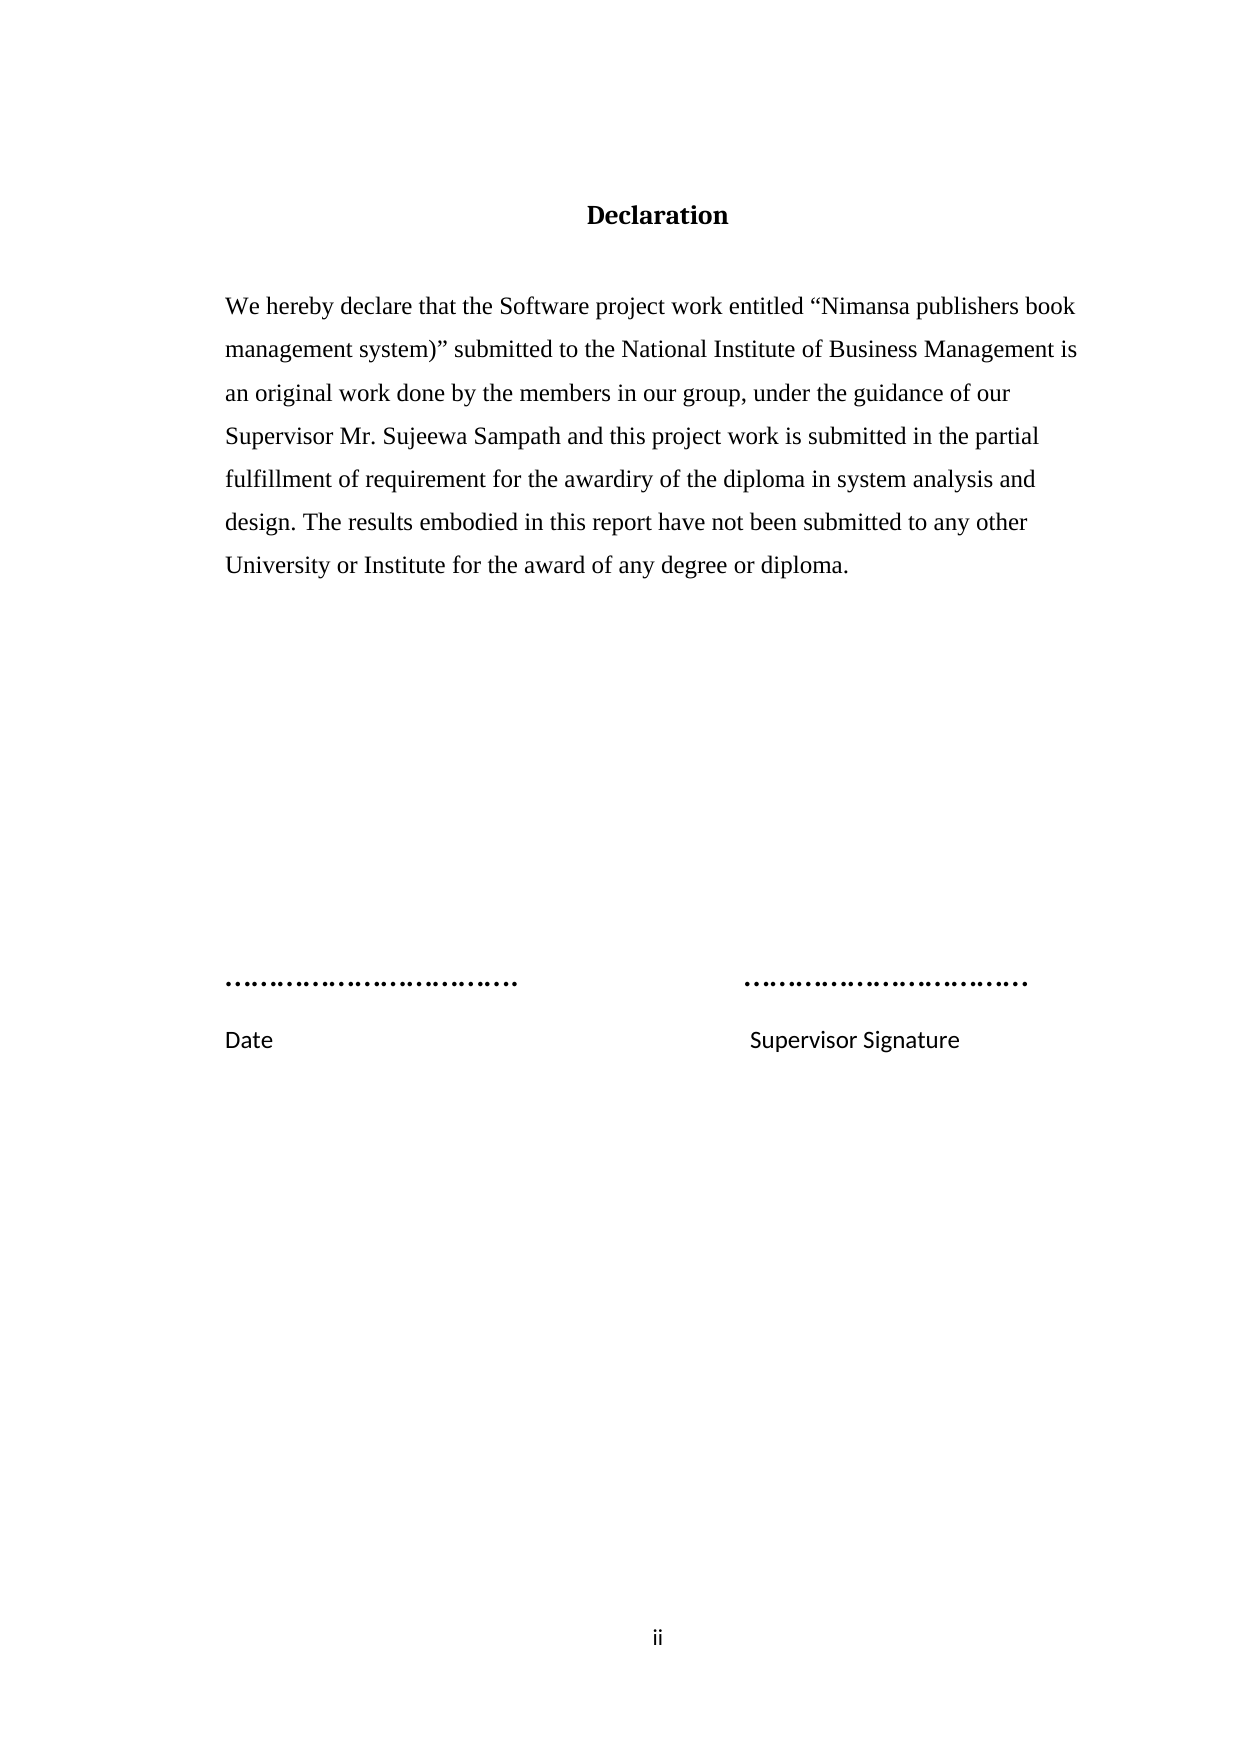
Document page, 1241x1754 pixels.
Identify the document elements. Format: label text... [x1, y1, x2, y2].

subtitle Declaration [225, 200, 1090, 231]
text ……………………………. …………………………… [225, 950, 1090, 996]
text We hereby declare that the Software project work entitled “Nimansa publishers book management system)” submitted to the National Institute of Business Management is an original work done by the members in our group, under the guidance of our Supervisor Mr. Sujeewa Sampath and this project work is submitted in the partial fulfillment of requirement for the awardiry of the diploma in system analysis and design. The results embodied in this report have not been submitted to any other University or Institute for the award of any degree or diploma. [225, 291, 1090, 579]
text Date Supervisor Signature [225, 1024, 1090, 1054]
